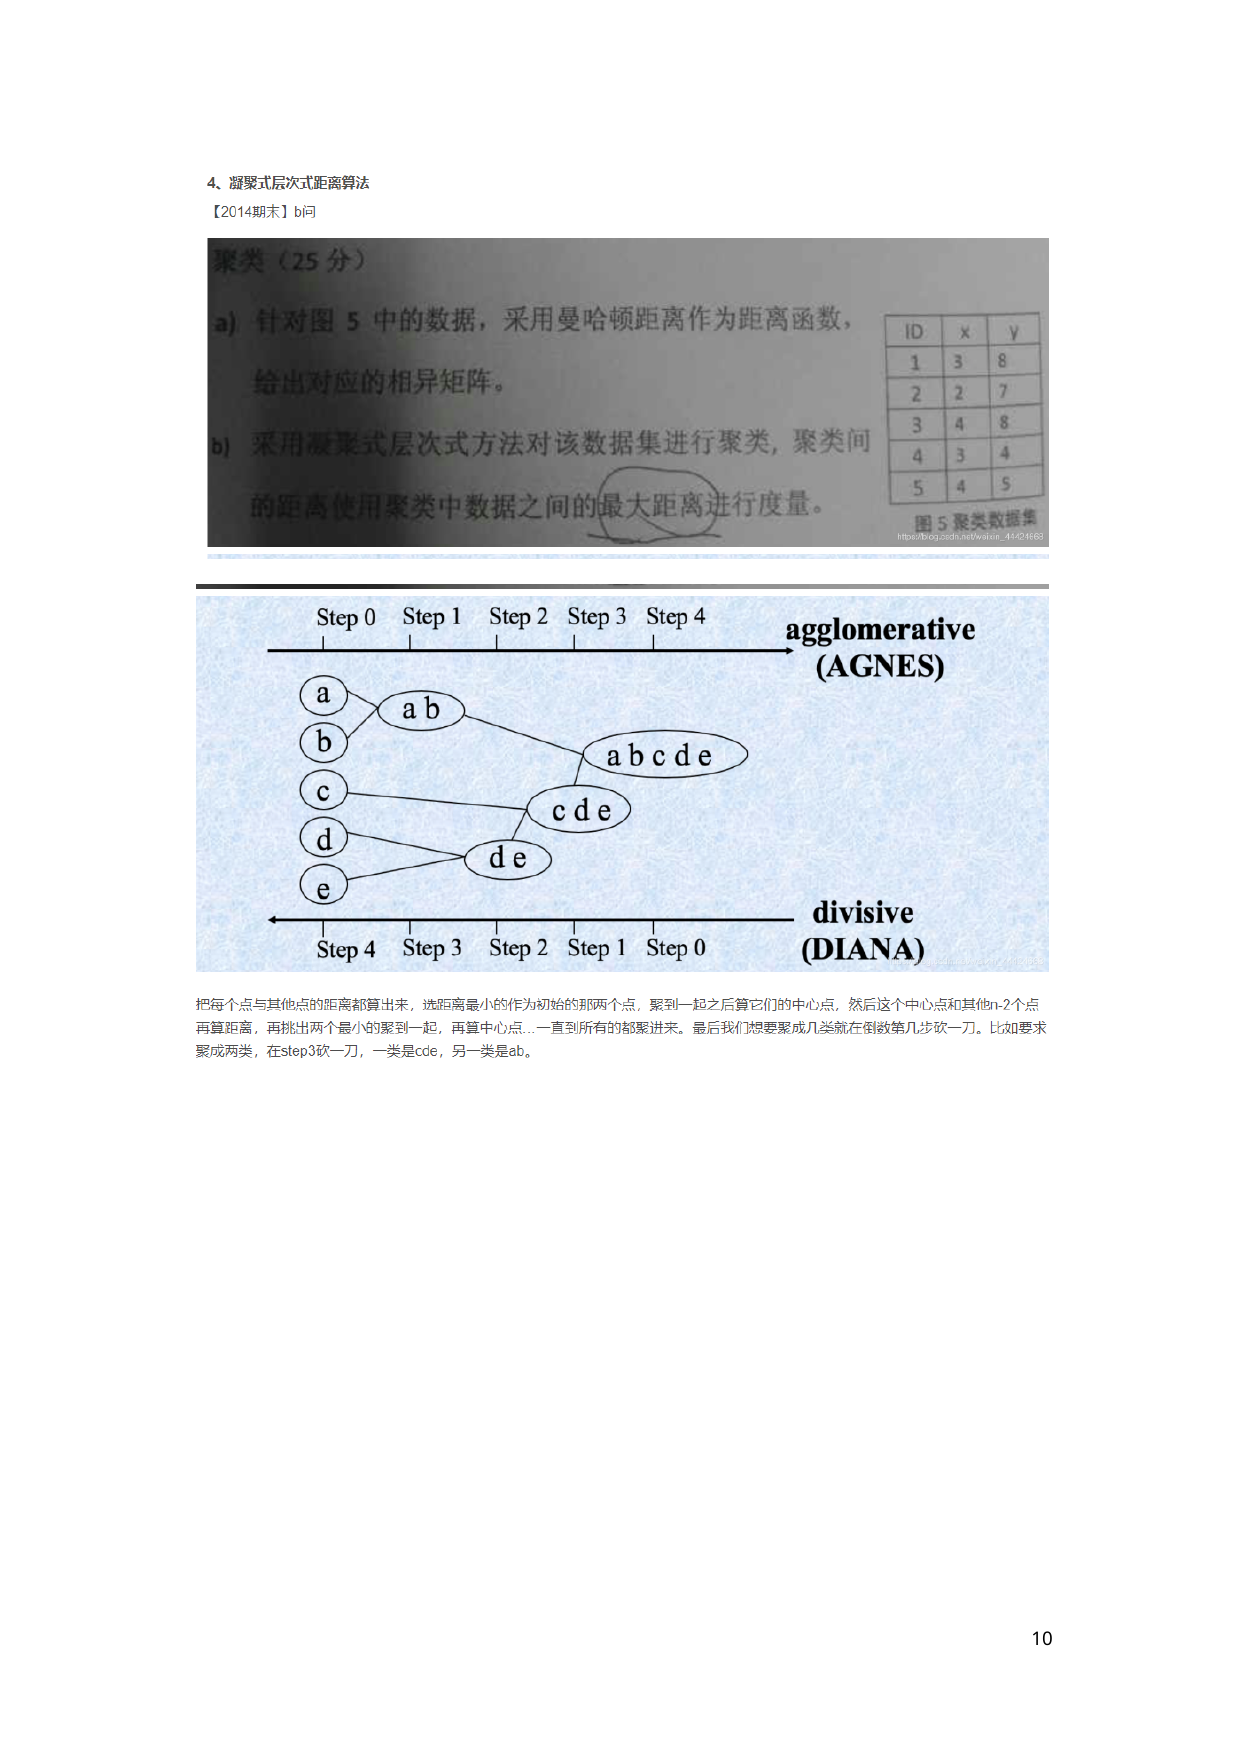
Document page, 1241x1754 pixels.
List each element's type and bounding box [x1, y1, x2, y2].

picture [187, 162, 1053, 559]
picture [187, 584, 1053, 1073]
